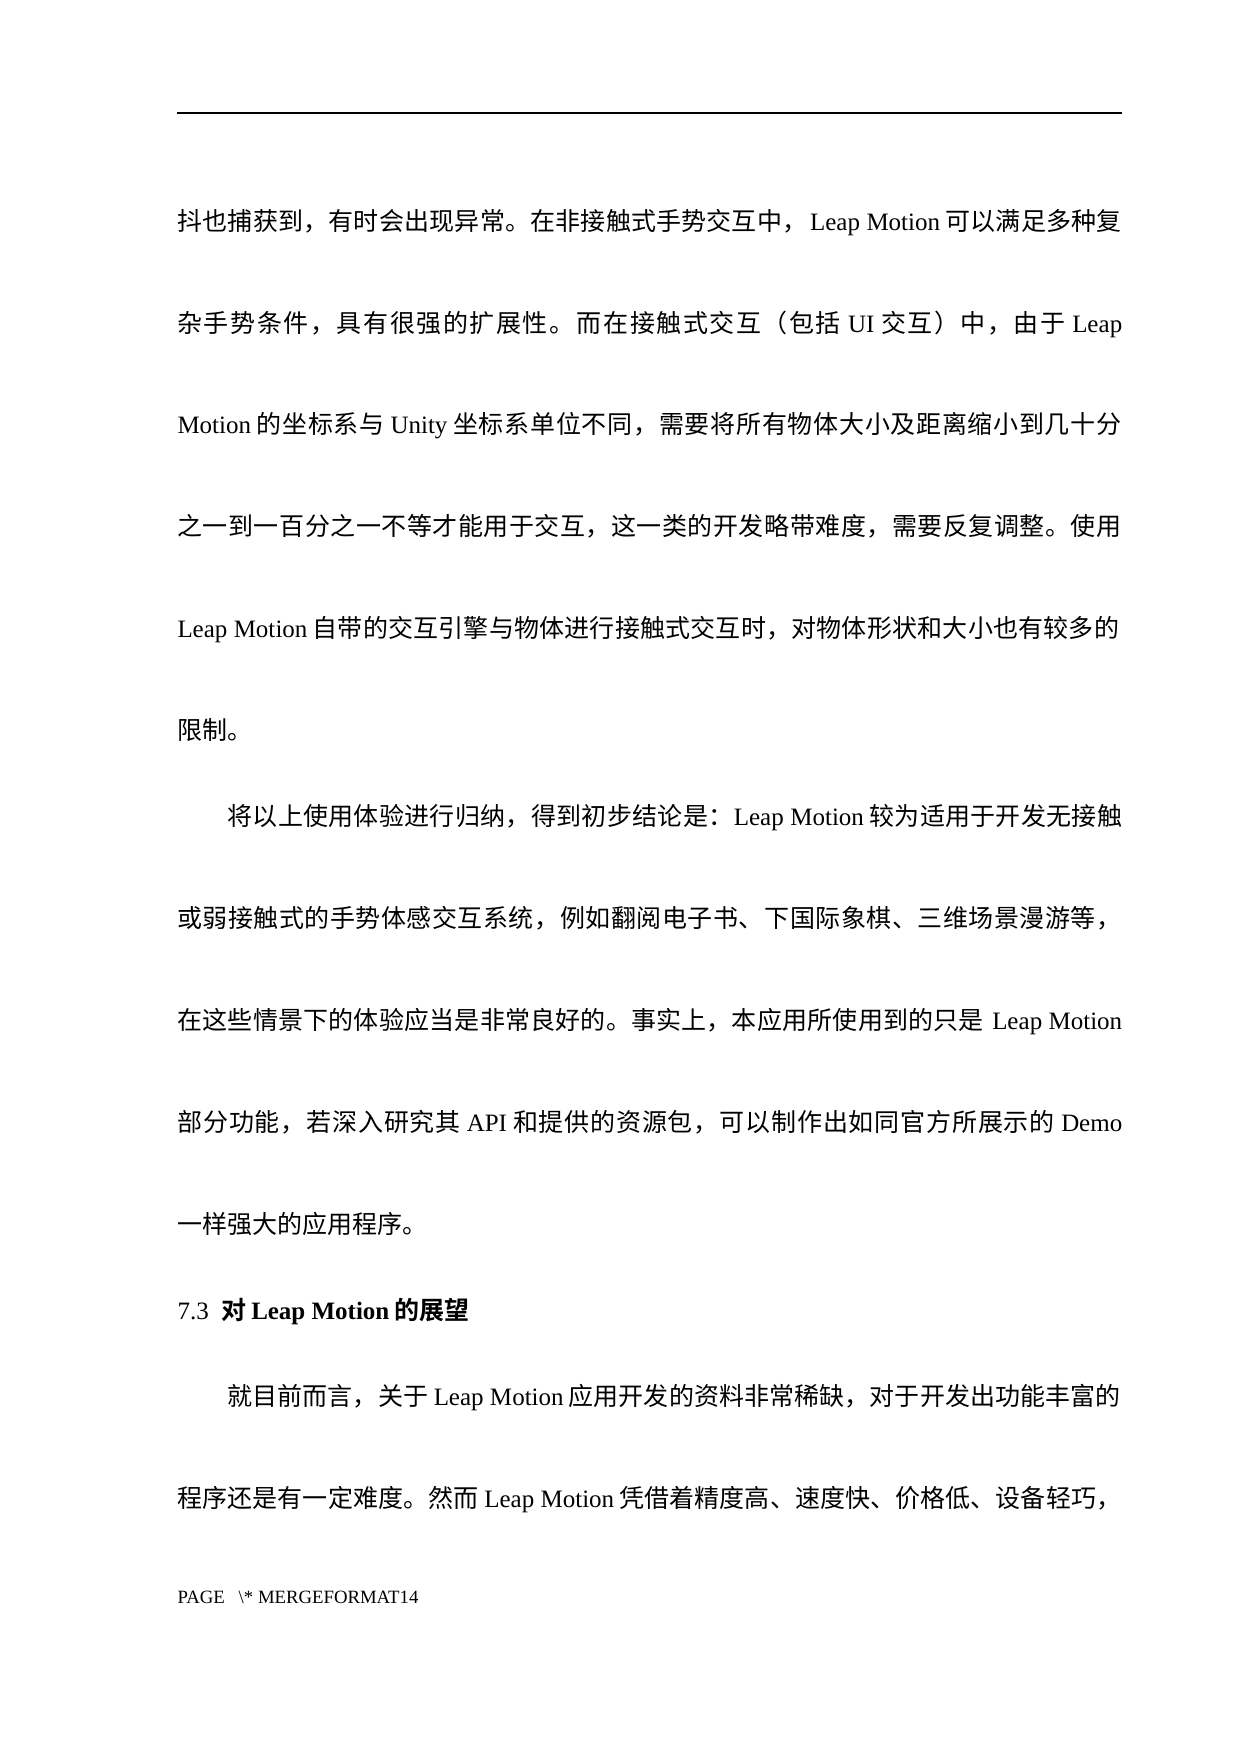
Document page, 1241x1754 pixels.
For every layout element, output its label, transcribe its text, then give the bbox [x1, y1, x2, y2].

subtitle 对Leap Motion的展望 [177, 1274, 1122, 1342]
text 将以上使用体验进行归纳，得到初步结论是：Leap Motion较为适用于开发无接触或弱接触式的手势体感交互系统，例如翻阅电子书、下国际象棋、三维场景漫游等，在这些情景下的体验应当是非常良好的。事实上，本应用所使用到的只是Leap Motion部分功能，若深入研究其API和提供的资源包，可以制作出如同官方所展示的Demo一样强大的应用程序。 [177, 781, 1122, 1256]
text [177, 1360, 1122, 1530]
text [177, 185, 1122, 763]
